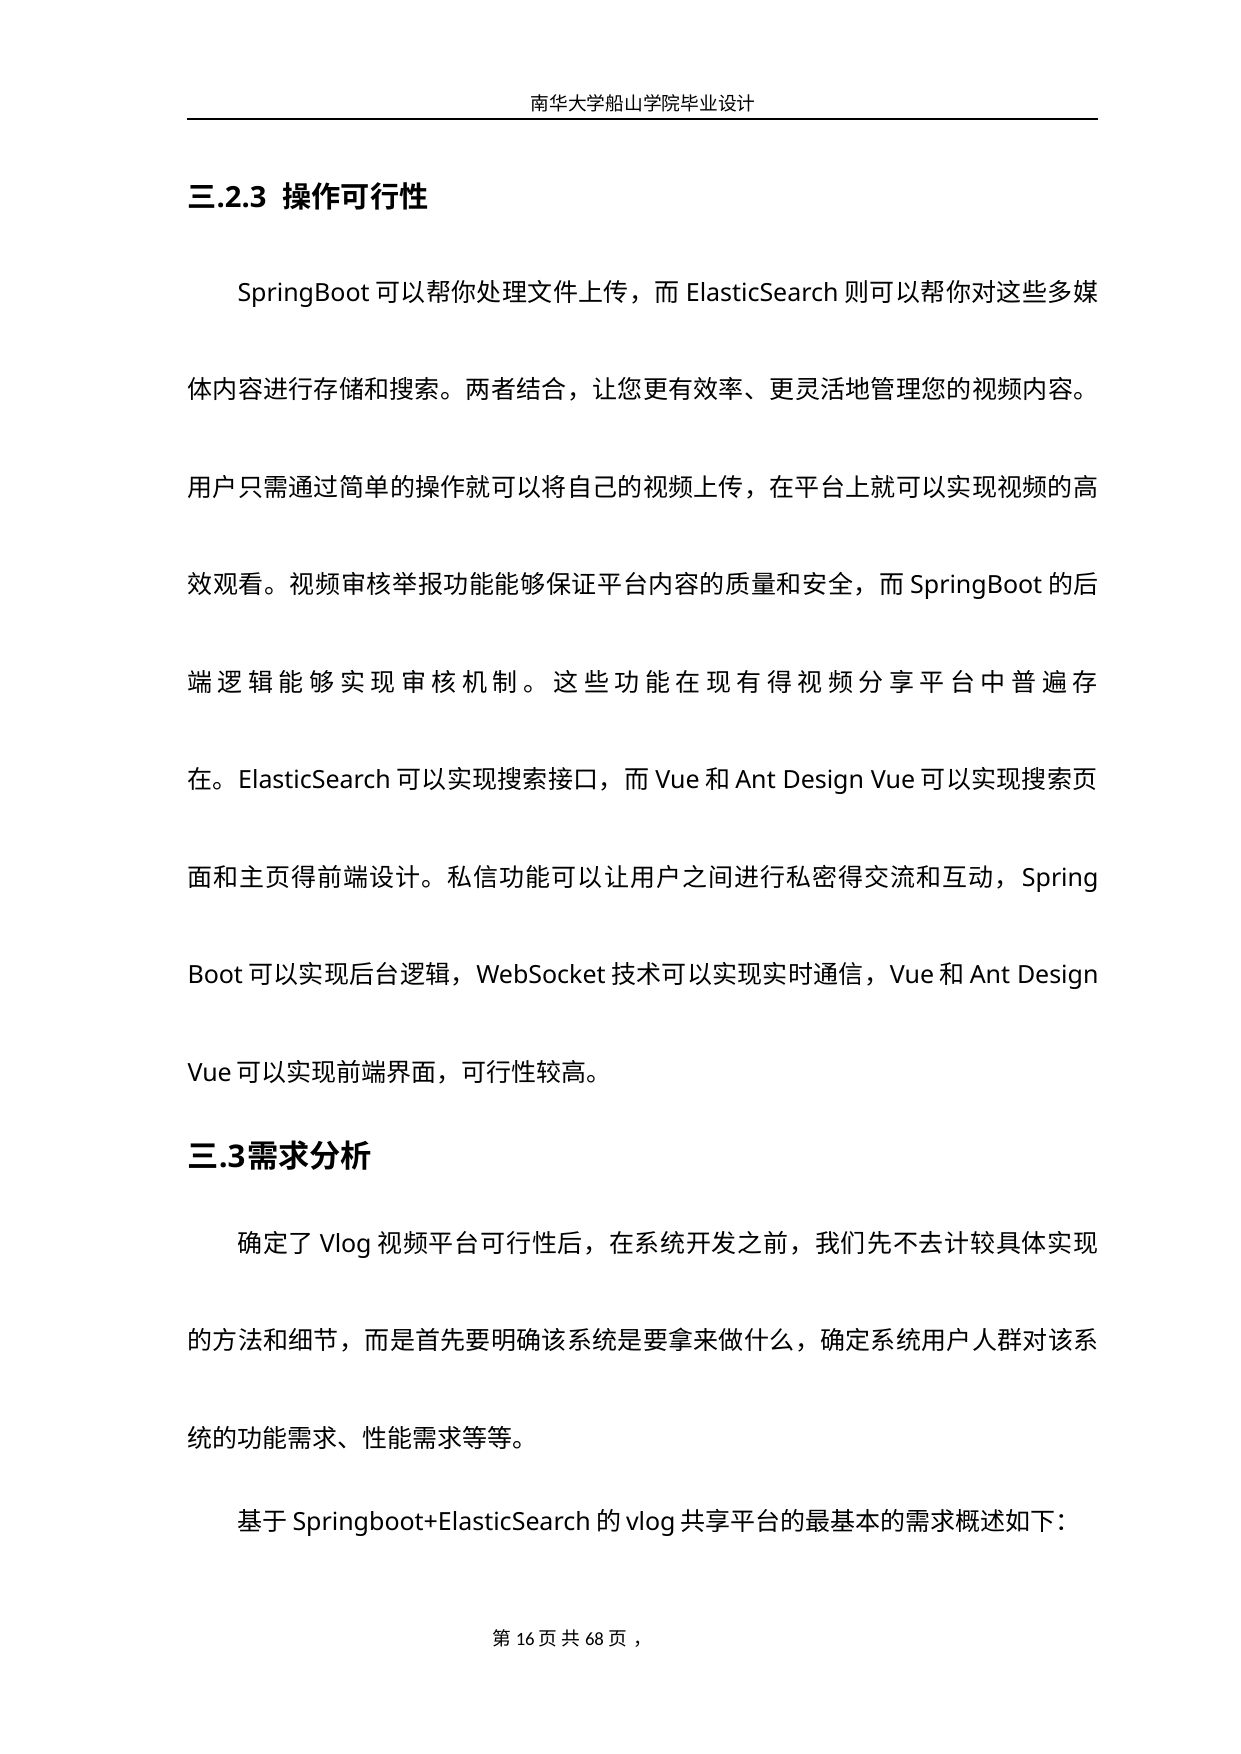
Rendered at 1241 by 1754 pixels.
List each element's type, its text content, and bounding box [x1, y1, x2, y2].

subtitle 操作可行性 [187, 162, 1098, 227]
text 确定了Vlog视频平台可行性后，在系统开发之前，我们先不去计较具体实现的方法和细节，而是首先要明确该系统是要拿来做什么，确定系统用户人群对该系统的功能需求、性能需求等等。 [187, 1209, 1098, 1469]
text SpringBoot可以帮你处理文件上传，而ElasticSearch则可以帮你对这些多媒体内容进行存储和搜索。两者结合，让您更有效率、更灵活地管理您的视频内容。用户只需通过简单的操作就可以将自己的视频上传，在平台上就可以实现视频的高效观看。视频审核举报功能能够保证平台内容的质量和安全，而SpringBoot的后端逻辑能够实现审核机制。这些功能在现有得视频分享平台中普遍存在。ElasticSearch可以实现搜索接口，而Vue和Ant Design Vue可以实现搜索页面和主页得前端设计。私信功能可以让用户之间进行私密得交流和互动，Spring Boot可以实现后台逻辑，WebSocket技术可以实现实时通信，Vue和Ant Design Vue可以实现前端界面，可行性较高。 [187, 258, 1098, 1103]
text 基于Springboot+ElasticSearch的vlog共享平台的最基本的需求概述如下： [187, 1487, 1098, 1552]
subtitle 需求分析 [187, 1121, 1098, 1186]
